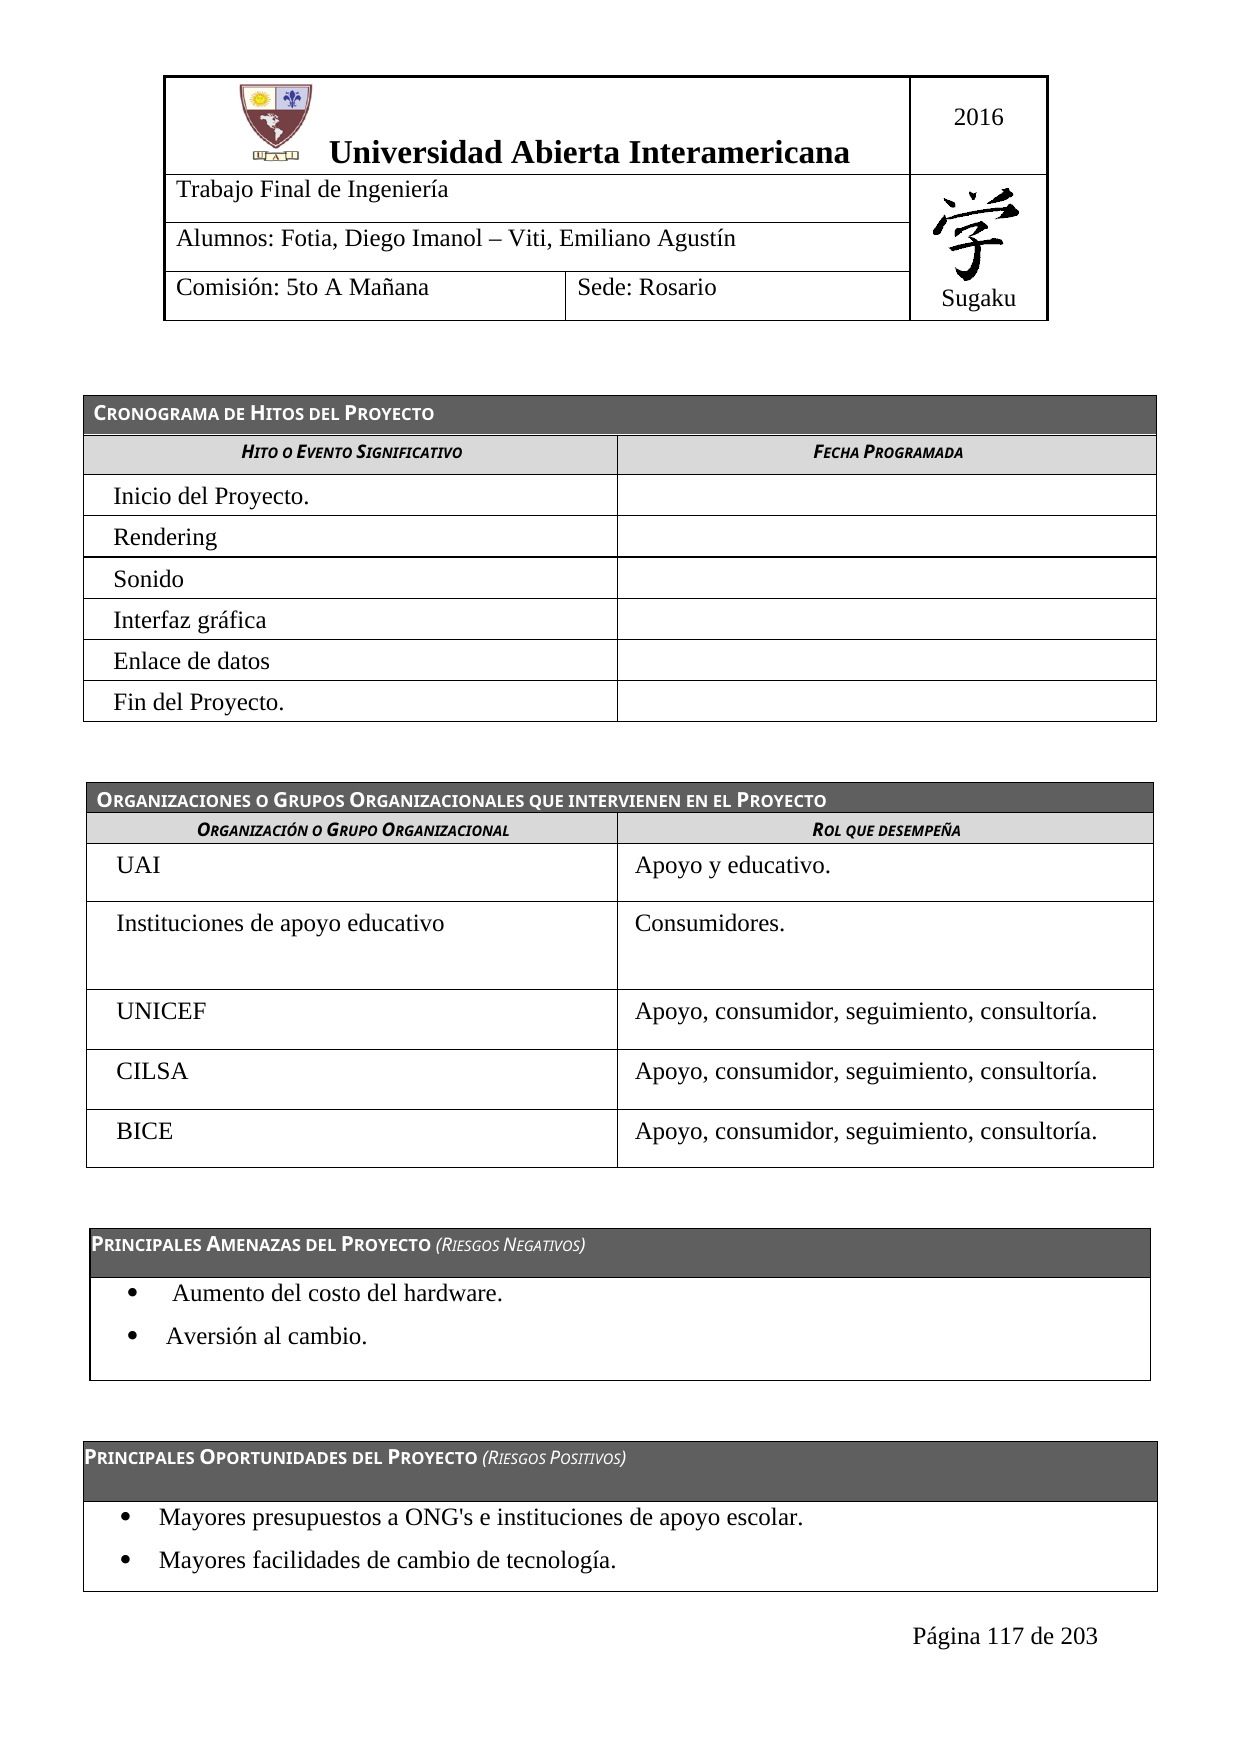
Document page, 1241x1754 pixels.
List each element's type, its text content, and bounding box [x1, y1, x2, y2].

table_cell [618, 640, 1156, 680]
table_cell Apoyo, consumidor, seguimiento, consultoría. [618, 1050, 1153, 1108]
table_cell [618, 599, 1156, 639]
table_cell CILSA [87, 1050, 617, 1108]
table_cell Mayores presupuestos a ONG's e instituciones de apoyo escolar. Mayores facilidades de cambio de tecnología. [84, 1502, 1157, 1591]
table_cell Rendering [84, 516, 617, 556]
table_header ORGANIZACIONES O GRUPOS ORGANIZACIONALES QUE INTERVIENEN EN EL PROYECTO [87, 783, 1153, 812]
table_cell ROL QUE DESEMPEÑA [618, 813, 1153, 843]
table_header PRINCIPALES OPORTUNIDADES DEL PROYECTO (RIESGOS POSITIVOS) [84, 1442, 1157, 1501]
table_cell [618, 558, 1156, 597]
table_cell Fin del Proyecto. [84, 681, 617, 721]
table_cell Consumidores. [618, 902, 1153, 989]
table_cell Enlace de datos [84, 640, 617, 680]
table_cell BICE [87, 1110, 617, 1167]
table_cell UNICEF [87, 990, 617, 1049]
table_cell [618, 681, 1156, 721]
table_cell Apoyo y educativo. [618, 844, 1153, 901]
table_cell [618, 475, 1156, 515]
table_cell FECHA PROGRAMADA [618, 436, 1156, 474]
table_header CRONOGRAMA DE HITOS DEL PROYECTO [84, 396, 1156, 434]
table_cell UAI [87, 844, 617, 901]
table_cell Apoyo, consumidor, seguimiento, consultoría. [618, 990, 1153, 1049]
table_cell Aumento del costo del hardware. Aversión al cambio. [91, 1278, 1150, 1380]
table_cell Inicio del Proyecto. [84, 475, 617, 515]
table_cell [618, 516, 1156, 556]
picture [223, 78, 329, 164]
picture [927, 181, 1030, 284]
table_cell ORGANIZACIÓN O GRUPO ORGANIZACIONAL [87, 813, 617, 843]
table_header PRINCIPALES AMENAZAS DEL PROYECTO (RIESGOS NEGATIVOS) [91, 1229, 1150, 1277]
table_cell HITO O EVENTO SIGNIFICATIVO [84, 436, 617, 474]
table_cell Sonido [84, 558, 617, 597]
table_cell Apoyo, consumidor, seguimiento, consultoría. [618, 1110, 1153, 1167]
table_cell Instituciones de apoyo educativo [87, 902, 617, 989]
table_cell Interfaz gráfica [84, 599, 617, 639]
